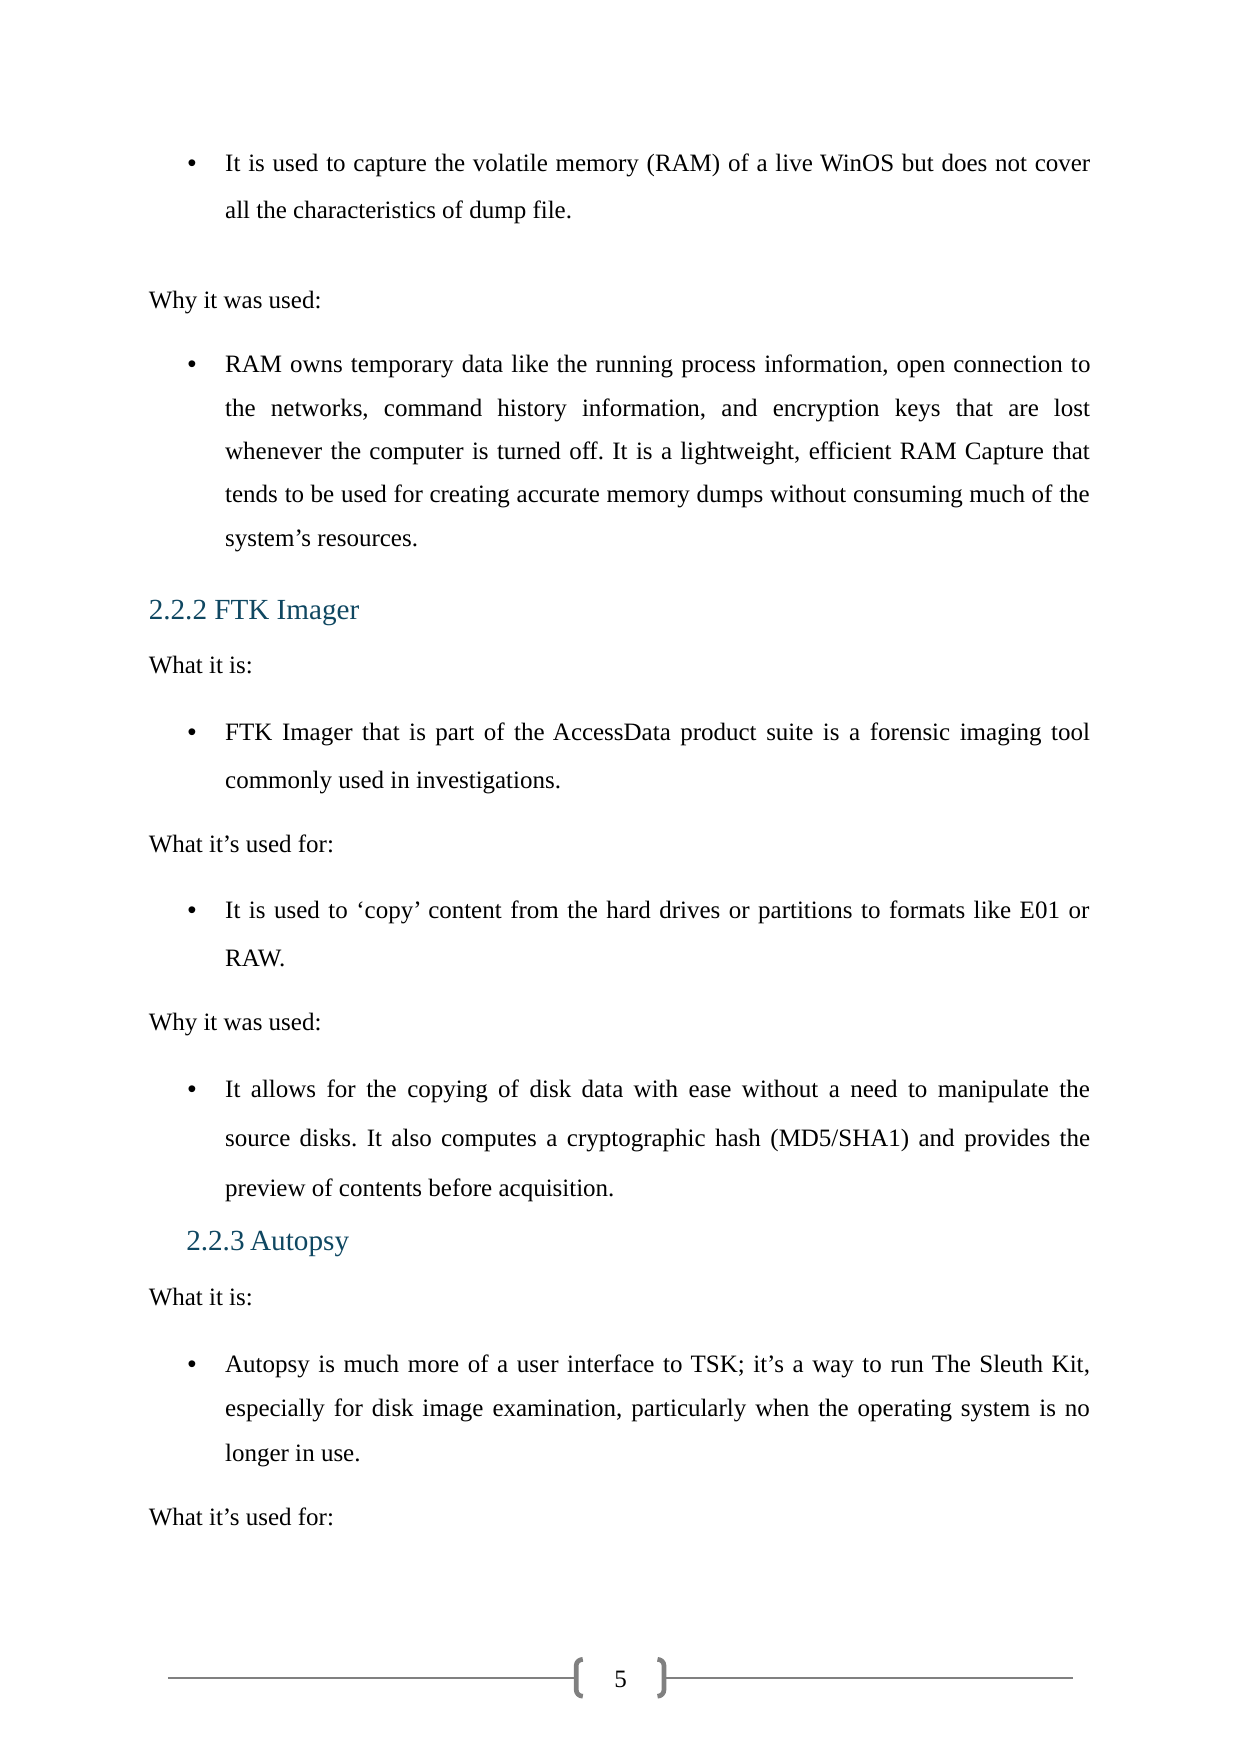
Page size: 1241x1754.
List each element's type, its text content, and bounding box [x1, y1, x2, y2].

text Why it was used: [148, 285, 1091, 314]
list RAM owns temporary data like the running process information, open connection to the networks, command history information, and encryption keys that are lost whenever the computer is turned off. It is a lightweight, efficient RAM Capture that tends to be used for creating accurate memory dumps without consuming much of the system’s resources. [187, 349, 1091, 552]
text What it is: [148, 651, 1091, 679]
list It is used to capture the volatile memory (RAM) of a live WinOS but does not cover all the characteristics of dump file. [187, 148, 1091, 223]
subtitle 2.2.2 FTK Imager [148, 592, 1142, 626]
subtitle 2.2.3 Autopsy [148, 1223, 1091, 1257]
list FTK Imager that is part of the AccessData product suite is a forensic imaging tool commonly used in investigations. [187, 717, 1091, 793]
text What it’s used for: [148, 1502, 1091, 1531]
text Why it was used: [148, 1007, 1091, 1036]
list It is used to ‘copy’ content from the hard drives or partitions to formats like E01 or RAW. [187, 896, 1091, 971]
list It allows for the copying of disk data with ease without a need to manipulate the source disks. It also computes a cryptographic hash (MD5/SHA1) and provides the preview of contents before acquisition. [187, 1073, 1091, 1202]
text What it is: [148, 1282, 1091, 1311]
text What it’s used for: [148, 829, 1091, 857]
list Autopsy is much more of a user interface to TSK; it’s a way to run The Sleuth Kit, especially for disk image examination, particularly when the operating system is no longer in use. [187, 1348, 1091, 1467]
